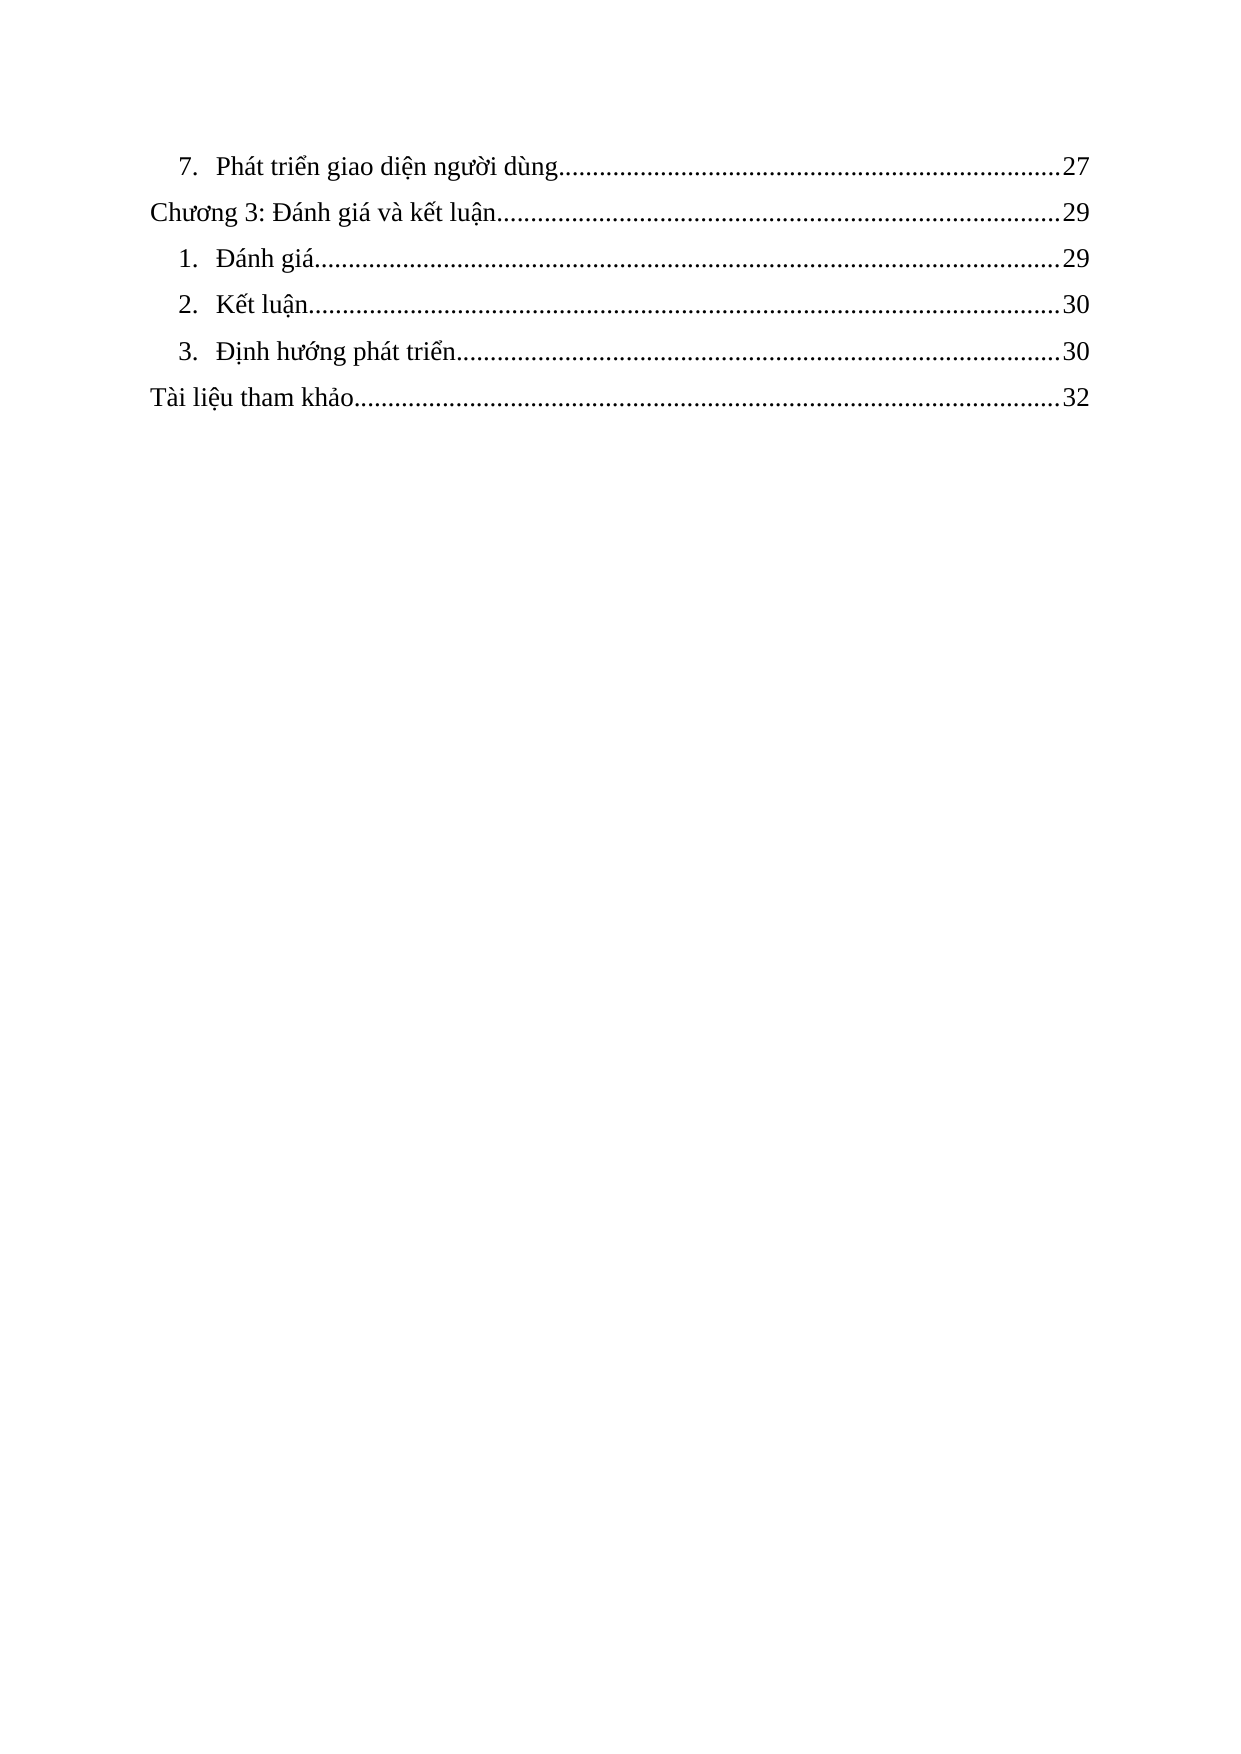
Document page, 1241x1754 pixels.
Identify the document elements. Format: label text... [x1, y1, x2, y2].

text 3. Định hướng phát triển 30 [150, 334, 1090, 366]
text Chương 3: Đánh giá và kết luận 29 [150, 196, 1090, 227]
text 2. Kết luận 30 [150, 288, 1090, 319]
text Tài liệu tham khảo 32 [150, 381, 1090, 412]
text 7. Phát triển giao diện người dùng 27 [150, 150, 1090, 181]
text 1. Đánh giá 29 [150, 242, 1090, 273]
